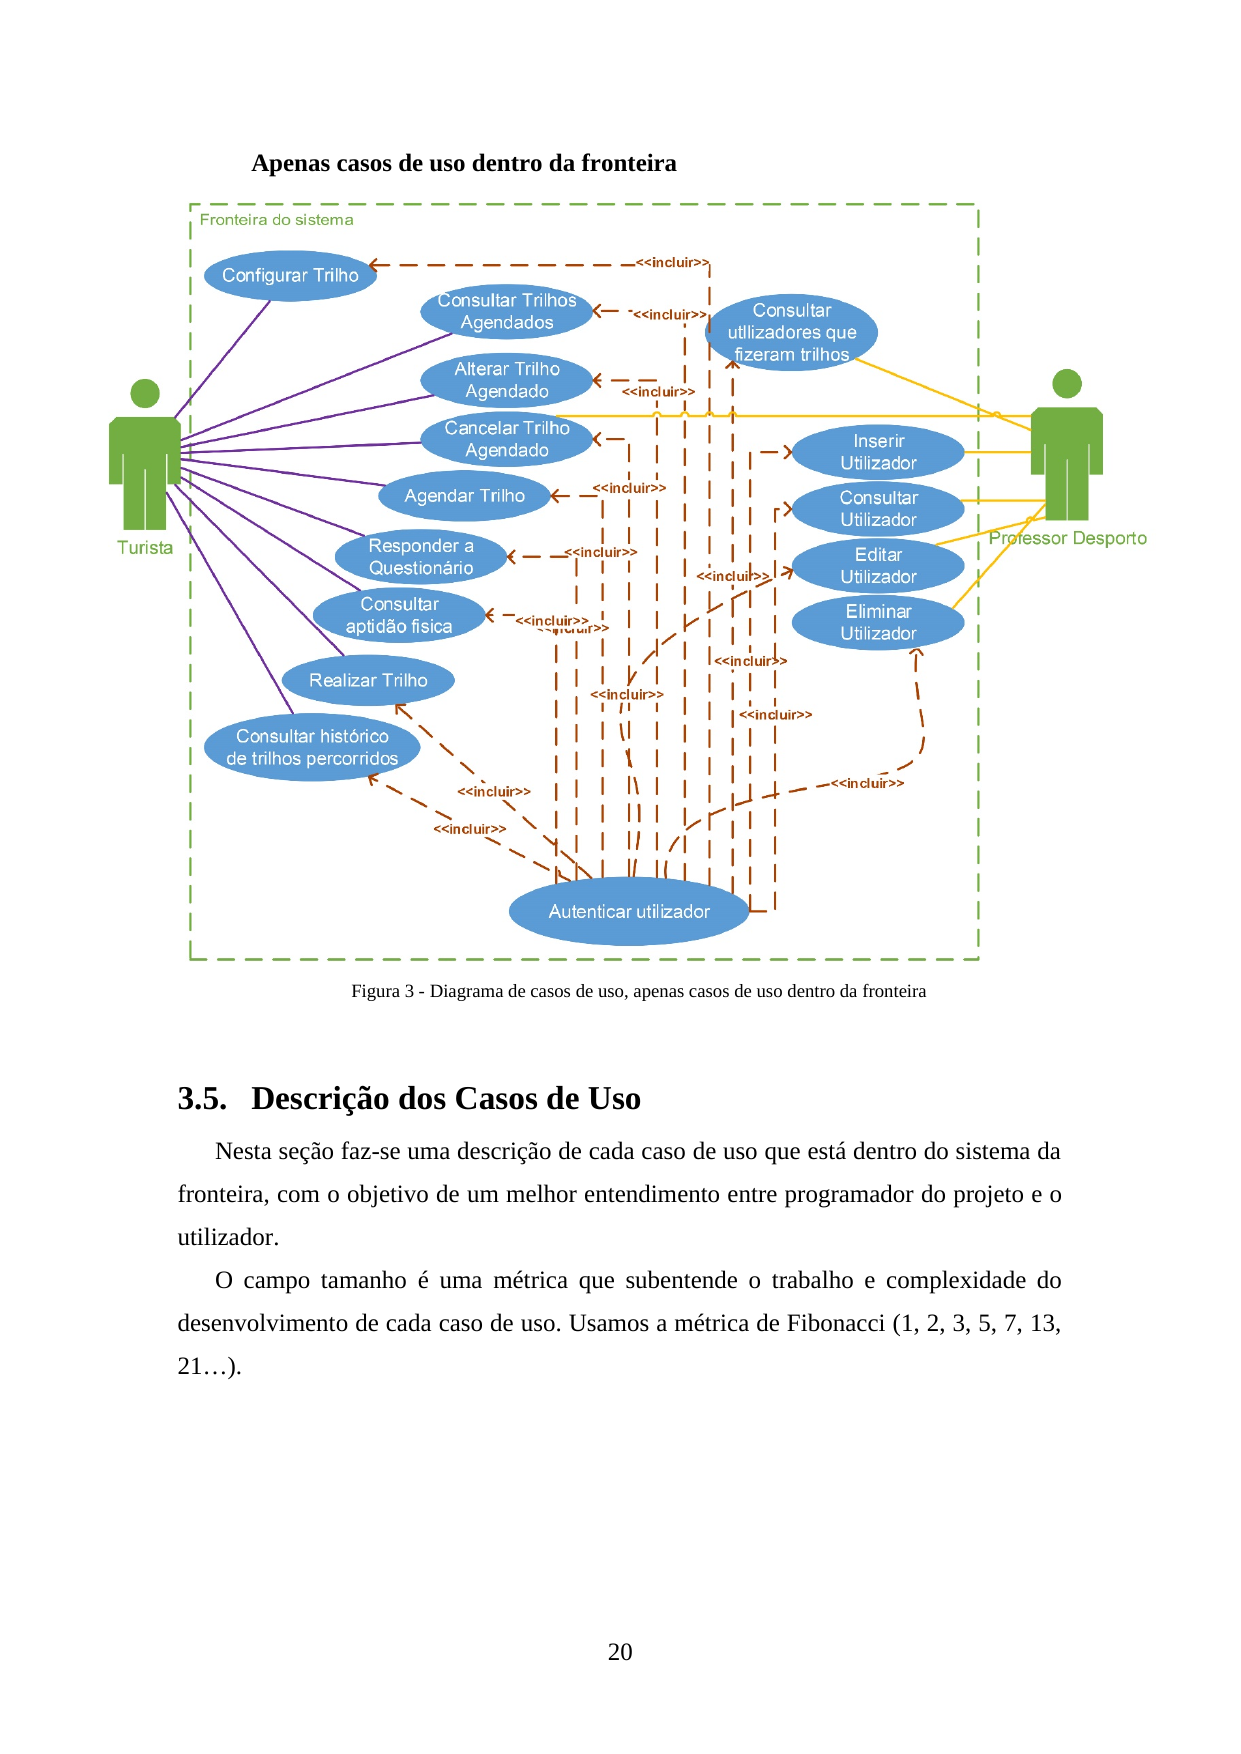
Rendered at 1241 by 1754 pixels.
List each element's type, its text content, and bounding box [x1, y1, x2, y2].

subtitle Descrição dos Casos de Uso [177, 1078, 1063, 1117]
text Apenas casos de uso dentro da fronteira [251, 148, 1063, 176]
picture [97, 201, 1181, 962]
text Nesta seção faz-se uma descrição de cada caso de uso que está dentro do sistema da fronteira, com o objetivo de um melhor entendimento entre programador do projeto e o utilizador. [177, 1136, 1063, 1251]
text O campo tamanho é uma métrica que subentende o trabalho e complexidade do desenvolvimento de cada caso de uso. Usamos a métrica de Fibonacci (1, 2, 3, 5, 7, 13, 21…). [177, 1265, 1063, 1380]
